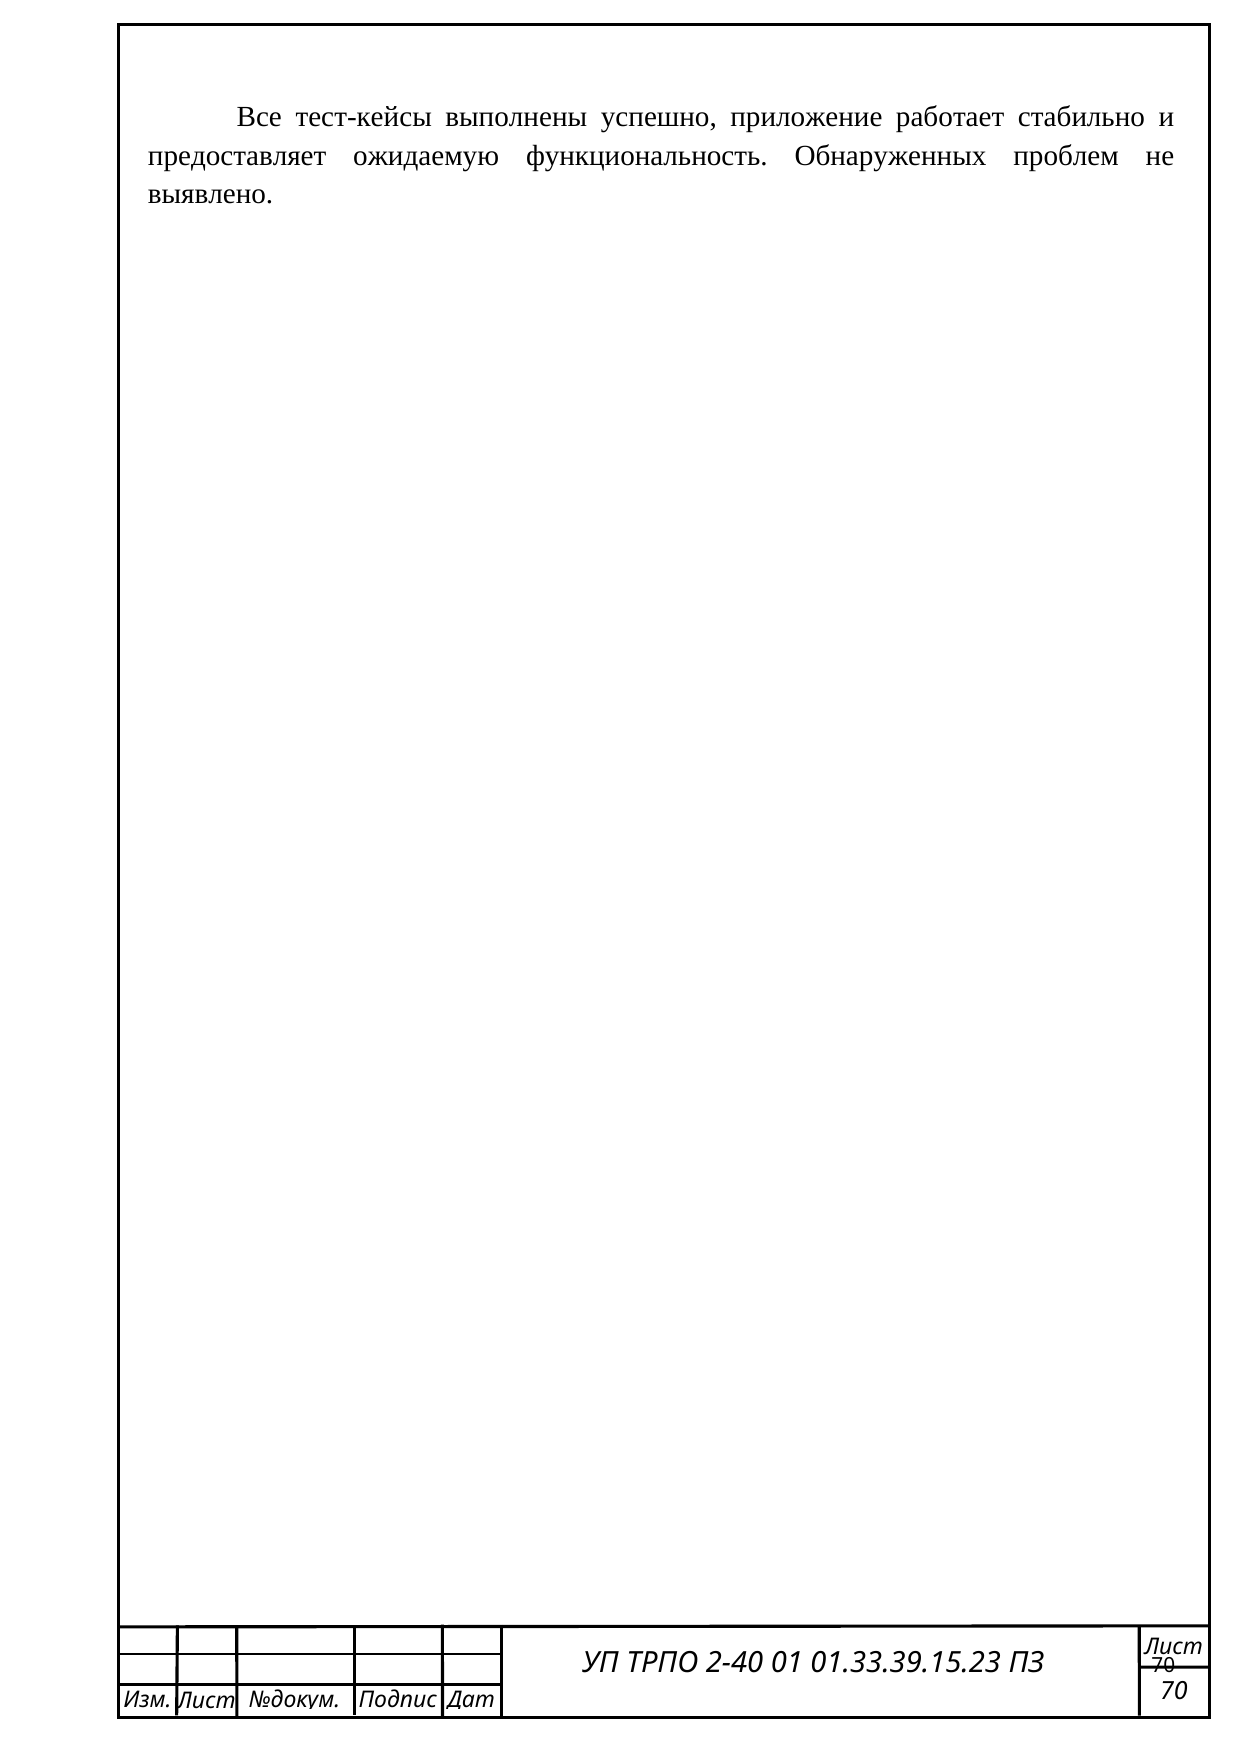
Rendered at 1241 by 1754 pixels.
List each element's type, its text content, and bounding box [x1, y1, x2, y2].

text Все тест-кейсы выполнены успешно, приложение работает стабильно и предоставляет ожидаемую функциональность. Обнаруженных проблем не выявлено. [148, 99, 1175, 210]
